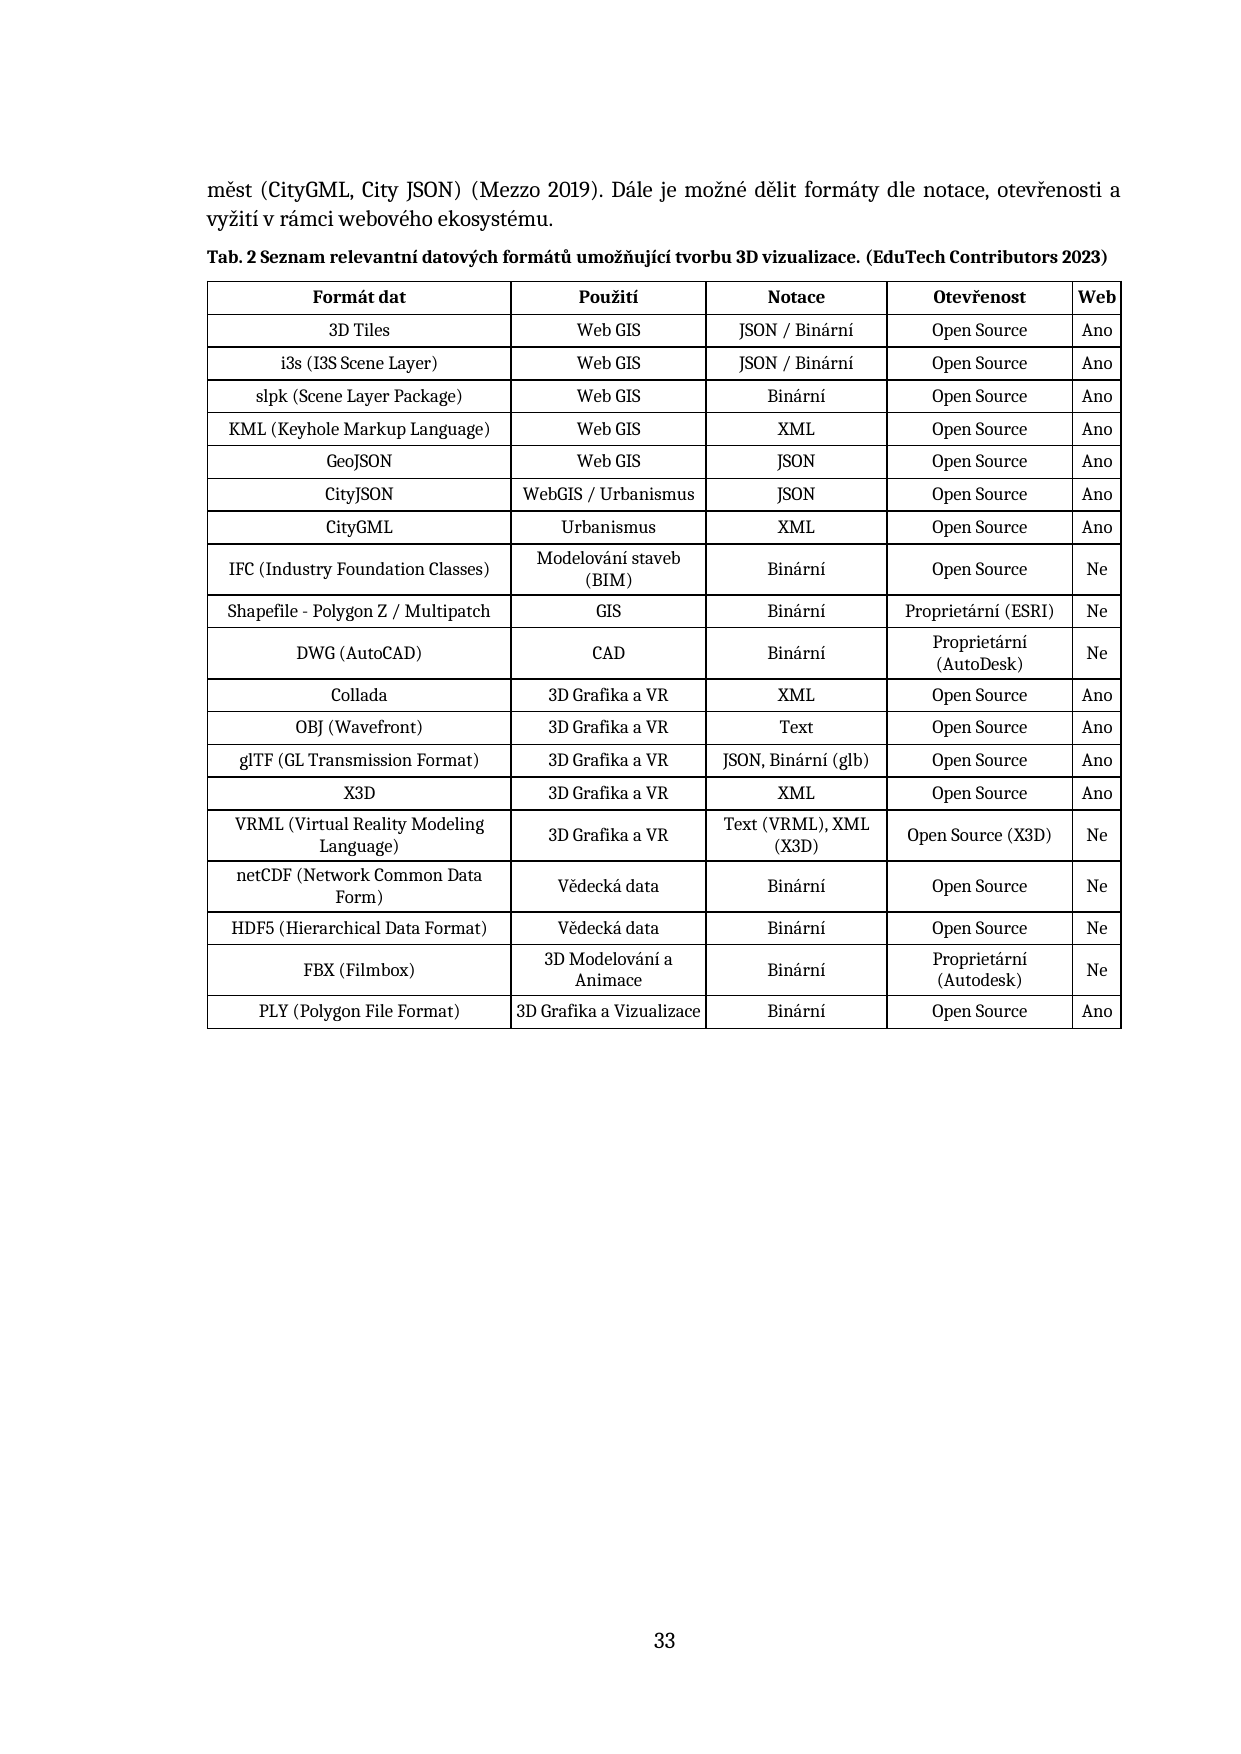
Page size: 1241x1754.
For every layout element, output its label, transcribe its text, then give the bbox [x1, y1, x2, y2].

table_cell Open Source [888, 545, 1072, 594]
table_cell Open Source [888, 745, 1072, 776]
table_cell 3D Grafika a VR [512, 778, 705, 809]
table_cell Ano [1073, 745, 1120, 776]
table_cell Open Source [888, 778, 1072, 809]
table_cell 3D Grafika a VR [512, 680, 705, 711]
table_cell Binární [707, 862, 886, 911]
text Tab. 2 Seznam relevantní datových formátů umožňující tvorbu 3D vizualizace. (EduTech Contributors 2023) [207, 247, 1122, 268]
table_cell Open Source [888, 913, 1072, 944]
table_cell Ano [1073, 348, 1120, 379]
table_cell Ano [1073, 381, 1120, 412]
table_header Web [1073, 282, 1120, 313]
table_cell CityGML [208, 512, 510, 543]
table_cell Ne [1073, 596, 1120, 627]
table_cell Binární [707, 545, 886, 594]
table_cell 3D Grafika a VR [512, 811, 705, 860]
table_header Otevřenost [888, 282, 1072, 313]
table_cell Shapefile - Polygon Z / Multipatch [208, 596, 510, 627]
table_cell JSON, Binární (glb) [707, 745, 886, 776]
table_cell Open Source [888, 479, 1072, 510]
table_cell Ano [1073, 680, 1120, 711]
table_cell Ne [1073, 811, 1120, 860]
table_cell Open Source (X3D) [888, 811, 1072, 860]
table_cell Open Source [888, 446, 1072, 477]
table_cell Web GIS [512, 446, 705, 477]
table_cell Vědecká data [512, 913, 705, 944]
table_cell slpk (Scene Layer Package) [208, 381, 510, 412]
table_cell glTF (GL Transmission Format) [208, 745, 510, 776]
table_cell Binární [707, 628, 886, 678]
table_cell 3D Grafika a VR [512, 712, 705, 743]
table_cell JSON / Binární [707, 348, 886, 379]
table_cell 3D Grafika a VR [512, 745, 705, 776]
table_cell Ano [1073, 778, 1120, 809]
table_cell Open Source [888, 862, 1072, 911]
table_cell Web GIS [512, 315, 705, 346]
table_cell VRML (Virtual Reality Modeling Language) [208, 811, 510, 860]
table_header Notace [707, 282, 886, 313]
table_cell Binární [707, 945, 886, 995]
table_cell Open Source [888, 512, 1072, 543]
table_cell X3D [208, 778, 510, 809]
table_cell Vědecká data [512, 862, 705, 911]
table_cell Ne [1073, 862, 1120, 911]
table_cell Open Source [888, 413, 1072, 445]
table_cell i3s (I3S Scene Layer) [208, 348, 510, 379]
table_cell Ne [1073, 545, 1120, 594]
table_cell Web GIS [512, 413, 705, 445]
table_cell OBJ (Wavefront) [208, 712, 510, 743]
table_cell PLY (Polygon File Format) [208, 996, 510, 1027]
table_cell JSON [707, 446, 886, 477]
table_cell Ano [1073, 446, 1120, 477]
table_cell Proprietární (ESRI) [888, 596, 1072, 627]
table_cell Ano [1073, 315, 1120, 346]
table_header Formát dat [208, 282, 510, 313]
table_cell Ne [1073, 913, 1120, 944]
table_cell Text [707, 712, 886, 743]
table_cell Open Source [888, 712, 1072, 743]
table_cell Modelování staveb (BIM) [512, 545, 705, 594]
table_cell XML [707, 680, 886, 711]
table_cell Ano [1073, 996, 1120, 1027]
table_cell Binární [707, 913, 886, 944]
table_cell netCDF (Network Common Data Form) [208, 862, 510, 911]
table_cell Proprietární (Autodesk) [888, 945, 1072, 995]
table_cell Open Source [888, 996, 1072, 1027]
table_cell CityJSON [208, 479, 510, 510]
table_cell 3D Grafika a Vizualizace [512, 996, 705, 1027]
table_cell XML [707, 778, 886, 809]
table_cell XML [707, 512, 886, 543]
table_cell DWG (AutoCAD) [208, 628, 510, 678]
table_cell Web GIS [512, 381, 705, 412]
table_cell FBX (Filmbox) [208, 945, 510, 995]
table_cell Urbanismus [512, 512, 705, 543]
table_cell Binární [707, 596, 886, 627]
table_cell Ano [1073, 712, 1120, 743]
table_cell GIS [512, 596, 705, 627]
table_cell Web GIS [512, 348, 705, 379]
table_cell KML (Keyhole Markup Language) [208, 413, 510, 445]
table_cell Ano [1073, 479, 1120, 510]
table_cell Open Source [888, 680, 1072, 711]
table_header Použití [512, 282, 705, 313]
table_cell Ne [1073, 945, 1120, 995]
table_cell IFC (Industry Foundation Classes) [208, 545, 510, 594]
table_cell JSON / Binární [707, 315, 886, 346]
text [207, 177, 1122, 232]
table_cell Text (VRML), XML (X3D) [707, 811, 886, 860]
table_cell Binární [707, 996, 886, 1027]
table_cell Binární [707, 381, 886, 412]
table_cell Proprietární (AutoDesk) [888, 628, 1072, 678]
table_cell Ano [1073, 413, 1120, 445]
table_cell GeoJSON [208, 446, 510, 477]
table_cell XML [707, 413, 886, 445]
table_cell Collada [208, 680, 510, 711]
table_cell JSON [707, 479, 886, 510]
table_cell Ano [1073, 512, 1120, 543]
table_cell 3D Modelování a Animace [512, 945, 705, 995]
table_cell Ne [1073, 628, 1120, 678]
table_cell WebGIS / Urbanismus [512, 479, 705, 510]
table_cell Open Source [888, 315, 1072, 346]
table_cell Open Source [888, 381, 1072, 412]
table_cell HDF5 (Hierarchical Data Format) [208, 913, 510, 944]
table_cell CAD [512, 628, 705, 678]
table_cell 3D Tiles [208, 315, 510, 346]
table_cell Open Source [888, 348, 1072, 379]
